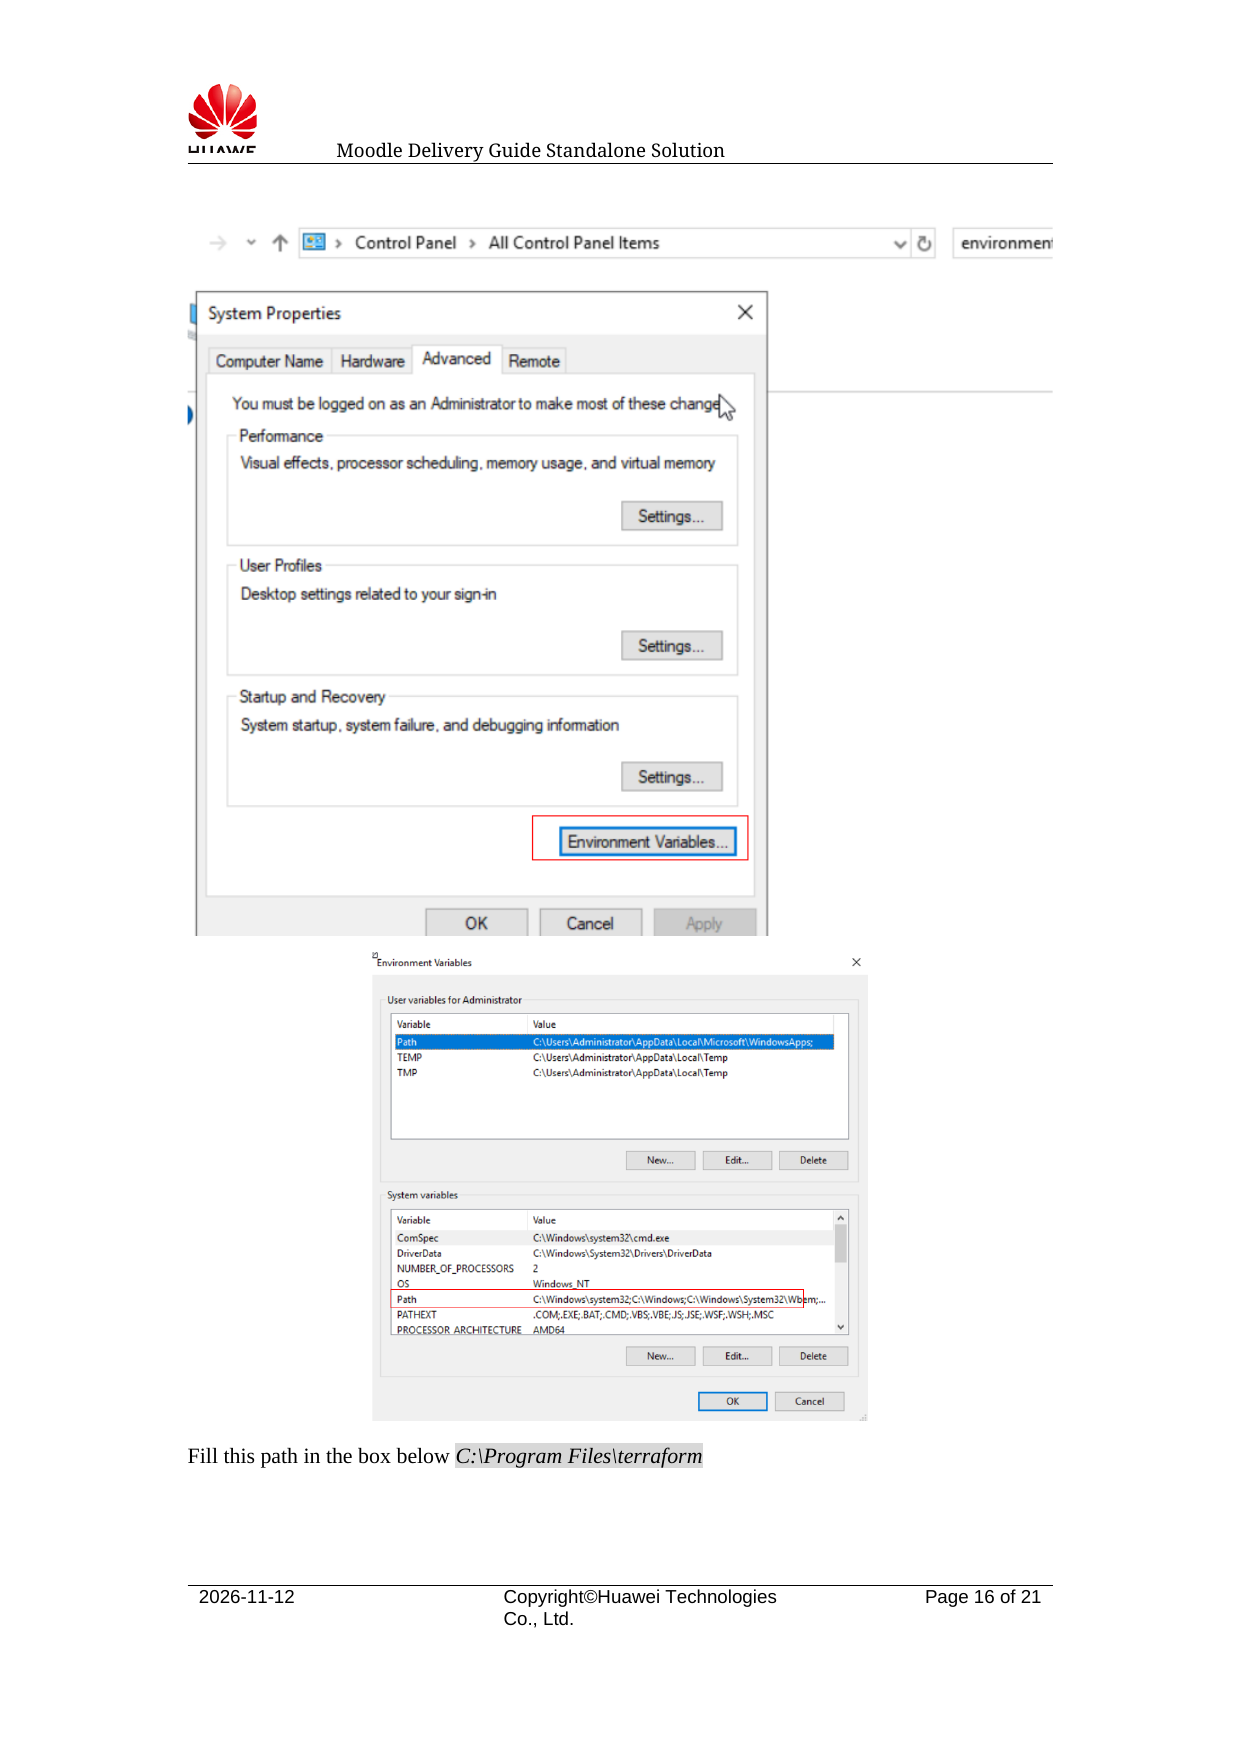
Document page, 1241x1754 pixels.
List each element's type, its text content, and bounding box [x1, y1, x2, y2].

picture [372, 952, 868, 1421]
picture [187, 220, 1053, 936]
picture [188, 84, 257, 153]
text Fill this path in the box below C:\Program Files\terraform [187, 1439, 1053, 1472]
